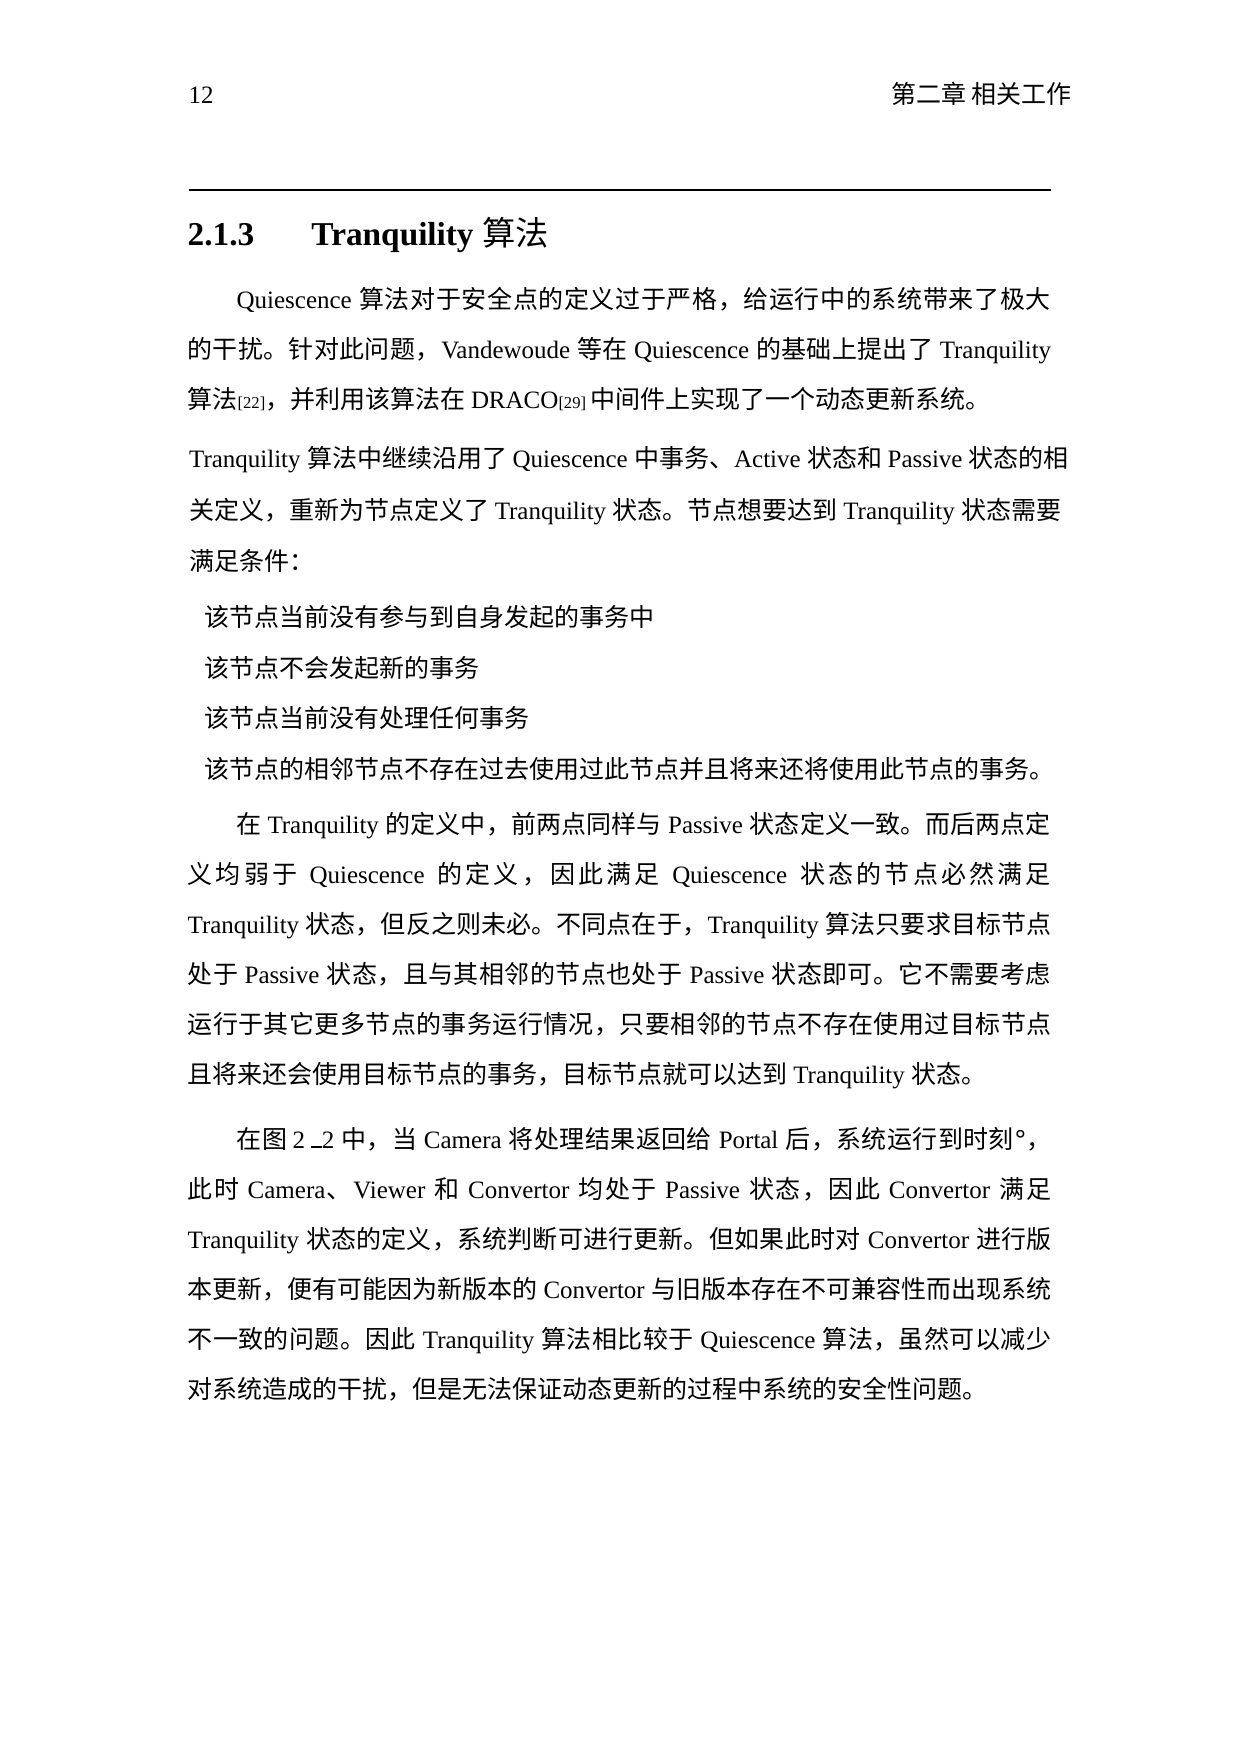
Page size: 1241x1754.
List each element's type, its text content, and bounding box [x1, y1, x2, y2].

text Quiescence 算法对于安全点的定义过于严格，给运行中的系统带来了极大的干扰。针对此问题，Vandewoude 等在 Quiescence 的基础上提出了 Tranquility 算法[22]，并利用该算法在 DRACO[29] 中间件上实现了一个动态更新系统。 [187, 279, 1051, 416]
text 在 Tranquility 的定义中，前两点同样与 Passive 状态定义一致。而后两点定义均弱于 Quiescence 的定义，因此满足 Quiescence 状态的节点必然满足 Tranquility 状态，但反之则未必。不同点在于，Tranquility 算法只要求目标节点处于 Passive 状态，且与其相邻的节点也处于 Passive 状态即可。它不需要考虑运行于其它更多节点的事务运行情况，只要相邻的节点不存在使用过目标节点且将来还会使用目标节点的事务，目标节点就可以达到 Tranquility 状态。 [187, 804, 1051, 1091]
subtitle 2.1.3 Tranquility 算法 [187, 207, 1072, 255]
text 在图2 2 中，当 Camera 将处理结果返回给 Portal 后，系统运行到时刻°，此时 Camera、Viewer 和 Convertor 均处于 Passive 状态，因此 Convertor 满足 Tranquility 状态的定义，系统判断可进行更新。但如果此时对 Convertor 进行版本更新，便有可能因为新版本的 Convertor 与旧版本存在不可兼容性而出现系统不一致的问题。因此 Tranquility 算法相比较于 Quiescence 算法，虽然可以减少对系统造成的干扰，但是无法保证动态更新的过程中系统的安全性问题。 [187, 1119, 1051, 1406]
text 该节点当前没有处理任何事务 [198, 699, 1072, 735]
text Tranquility 算法中继续沿用了 Quiescence 中事务、Active 状态和 Passive 状态的相关定义，重新为节点定义了 Tranquility 状态。节点想要达到 Tranquility 状态需要满足条件： [189, 439, 1072, 578]
text 该节点的相邻节点不存在过去使用过此节点并且将来还将使用此节点的事务。 [198, 749, 1072, 786]
text 该节点当前没有参与到自身发起的事务中 [198, 597, 1072, 634]
text 该节点不会发起新的事务 [198, 648, 1072, 684]
